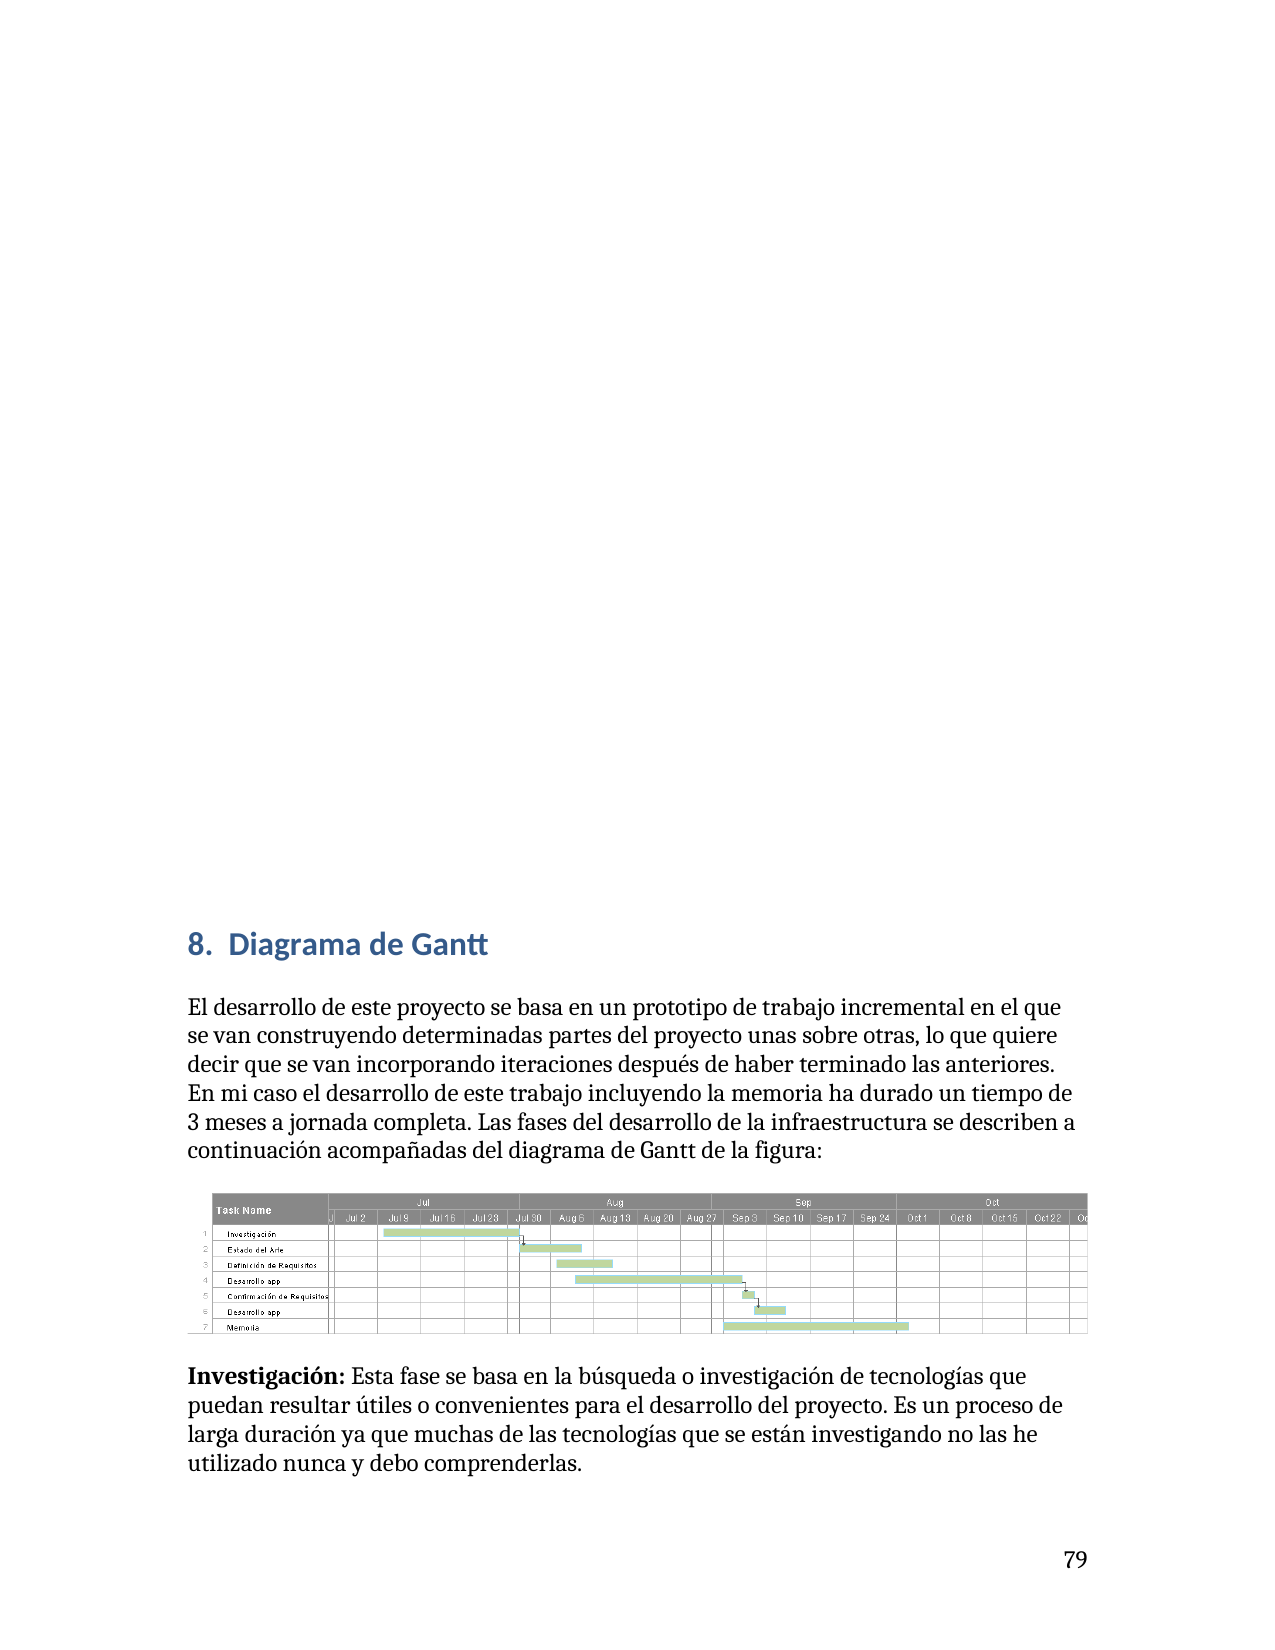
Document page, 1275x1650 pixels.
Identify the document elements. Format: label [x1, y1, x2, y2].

picture [187, 1193, 1088, 1334]
